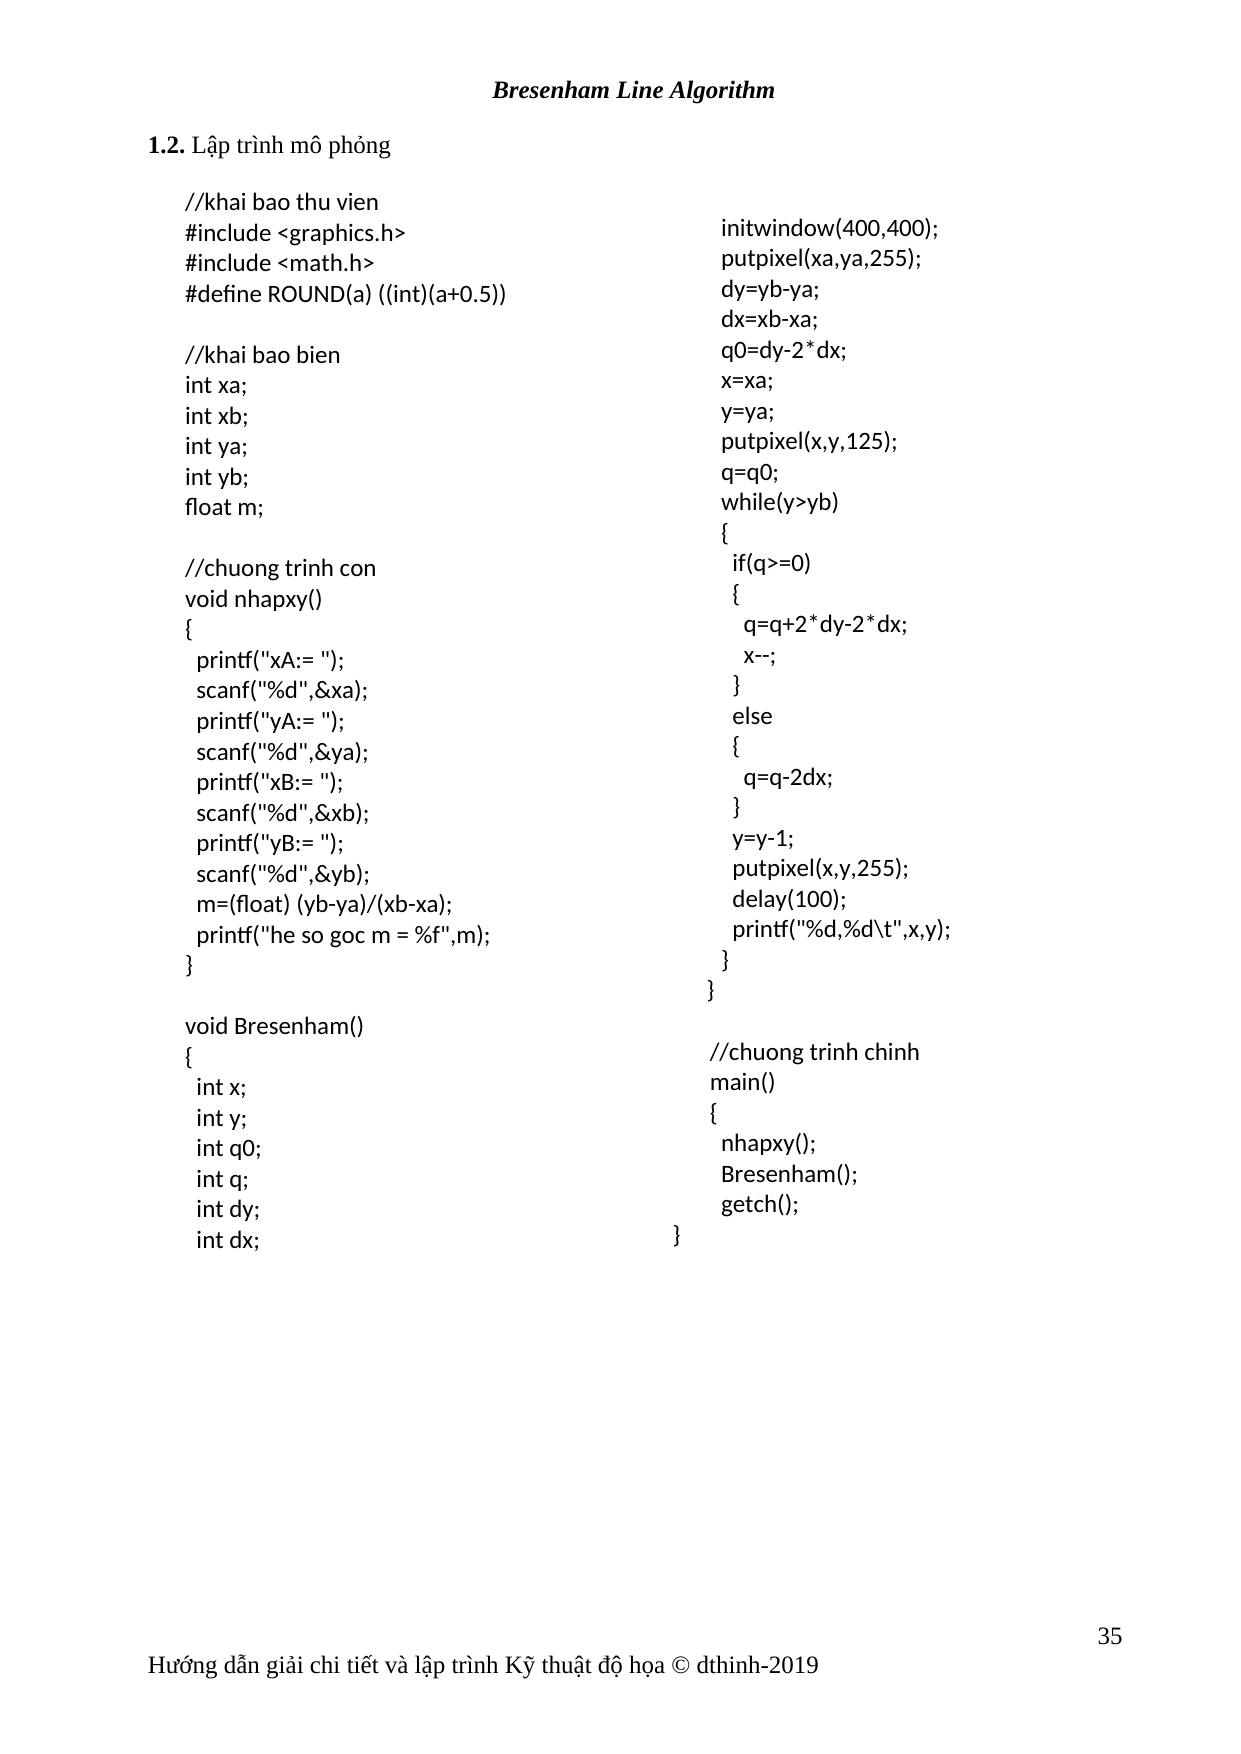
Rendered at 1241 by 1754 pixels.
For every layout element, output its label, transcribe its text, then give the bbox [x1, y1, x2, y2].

text scanf("%d",&xb); [185, 797, 597, 827]
text putpixel(x,y,255); [709, 853, 1122, 883]
text { [709, 1097, 1122, 1127]
text //chuong trinh con [185, 552, 597, 583]
text q=q0; [709, 456, 1122, 486]
text x=xa; [709, 364, 1122, 395]
text printf("yA:= "); [185, 705, 597, 736]
text putpixel(xa,ya,255); [709, 242, 1122, 273]
text int dy; [185, 1193, 597, 1224]
text //khai bao bien [185, 339, 597, 369]
text int ya; [185, 430, 597, 461]
text int q0; [185, 1132, 597, 1163]
text int q; [185, 1163, 597, 1193]
text { [709, 517, 1122, 547]
text getch(); [709, 1188, 1122, 1219]
text printf("%d,%d\t",x,y); [709, 914, 1122, 944]
text #define ROUND(a) ((int)(a+0.5)) [185, 278, 597, 308]
text void Bresenham() [185, 1010, 597, 1041]
text printf("yB:= "); [185, 827, 597, 858]
text int xb; [185, 400, 597, 430]
text printf("xA:= "); [185, 644, 597, 674]
text } [672, 1219, 1122, 1249]
text //khai bao thu vien [185, 186, 597, 217]
text else [709, 700, 1122, 731]
text main() [709, 1066, 1122, 1097]
text q0=dy-2*dx; [709, 334, 1122, 364]
text y=y-1; [709, 822, 1122, 853]
text y=ya; [709, 395, 1122, 425]
text { [709, 578, 1122, 608]
text dy=yb-ya; [709, 273, 1122, 303]
text q=q-2dx; [709, 761, 1122, 792]
text initwindow(400,400); [709, 212, 1122, 242]
text if(q>=0) [709, 547, 1122, 578]
text } [709, 669, 1122, 700]
text while(y>yb) [709, 486, 1122, 517]
text nhapxy(); [709, 1127, 1122, 1158]
text putpixel(x,y,125); [709, 425, 1122, 456]
text int xa; [185, 369, 597, 400]
text scanf("%d",&yb); [185, 858, 597, 888]
text dx=xb-xa; [709, 303, 1122, 334]
text } [185, 949, 597, 980]
text { [709, 731, 1122, 761]
text #include <graphics.h> [185, 217, 597, 247]
text { [185, 1041, 597, 1071]
text } [672, 975, 1122, 1005]
text int yb; [185, 461, 597, 491]
text //chuong trinh chinh [709, 1036, 1122, 1066]
text Bresenham(); [709, 1158, 1122, 1188]
text int y; [185, 1102, 597, 1132]
text } [672, 792, 1122, 822]
text { [185, 613, 597, 644]
text 1.2. Lập trình mô phỏng [148, 131, 1122, 159]
text delay(100); [709, 883, 1122, 914]
text printf("xB:= "); [185, 766, 597, 797]
text int dx; [185, 1224, 597, 1254]
text printf("he so goc m = %f",m); [185, 919, 597, 949]
text float m; [185, 491, 597, 522]
text m=(float) (yb-ya)/(xb-xa); [185, 888, 597, 919]
text q=q+2*dy-2*dx; [709, 608, 1122, 639]
text void nhapxy() [185, 583, 597, 613]
text } [709, 944, 1122, 975]
text scanf("%d",&xa); [185, 674, 597, 705]
text int x; [185, 1071, 597, 1102]
text #include <math.h> [185, 247, 597, 278]
text scanf("%d",&ya); [185, 736, 597, 766]
text x--; [709, 639, 1122, 669]
